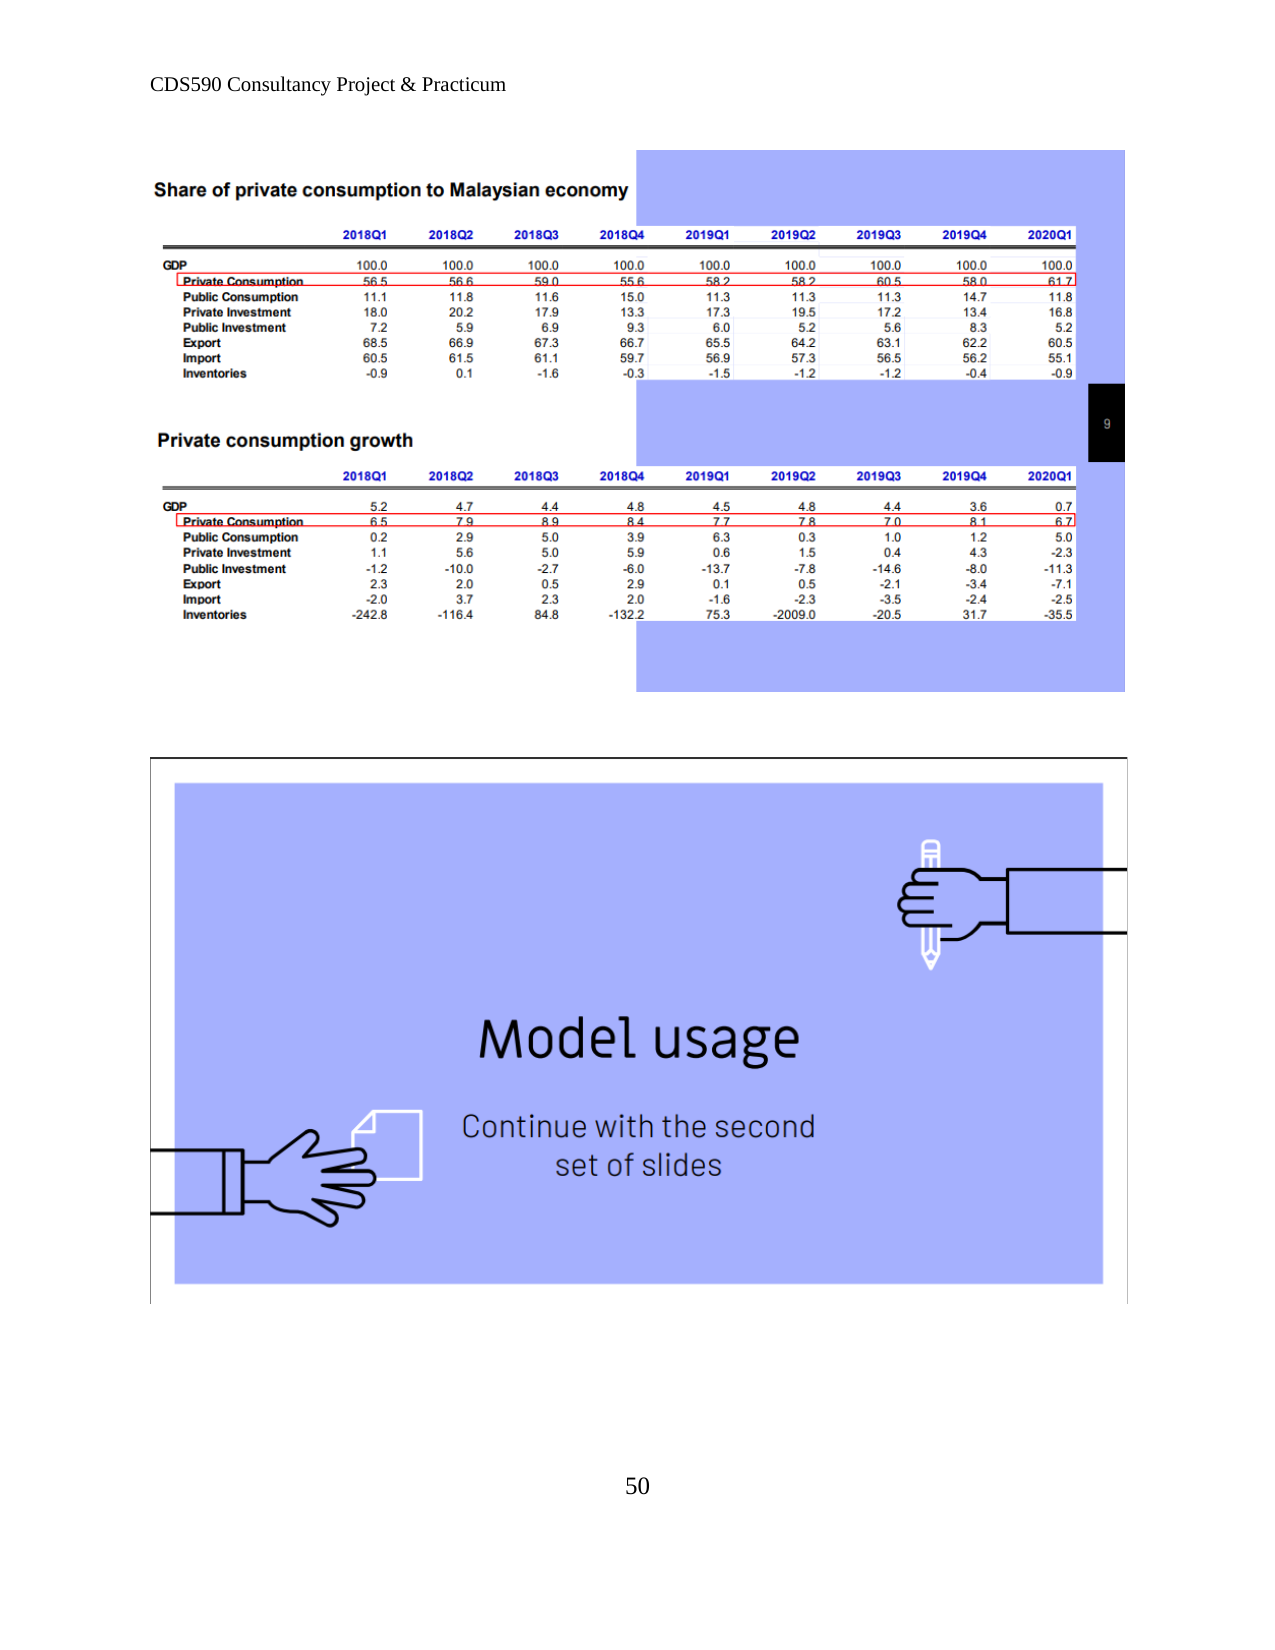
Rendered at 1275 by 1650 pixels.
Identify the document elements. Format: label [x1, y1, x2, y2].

picture [150, 757, 1128, 1304]
picture [150, 150, 1125, 692]
